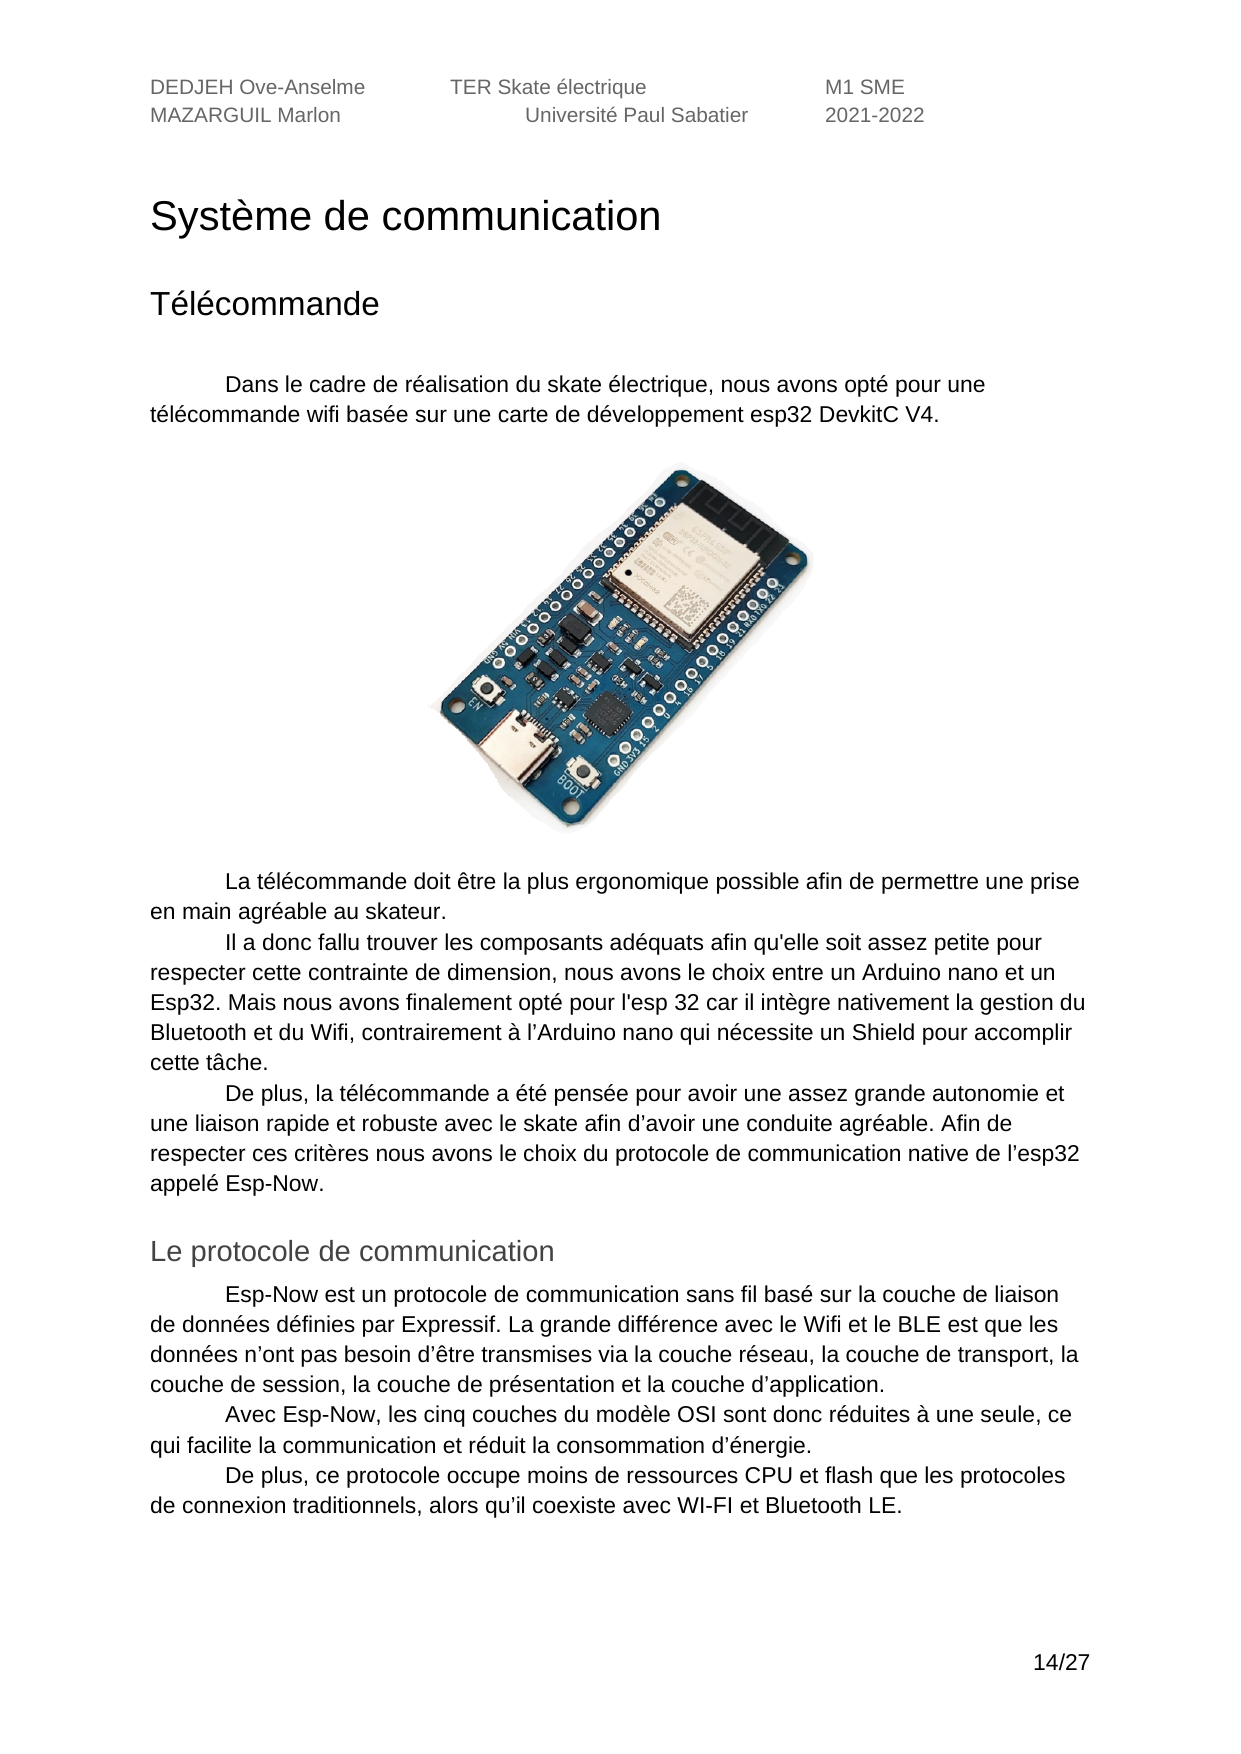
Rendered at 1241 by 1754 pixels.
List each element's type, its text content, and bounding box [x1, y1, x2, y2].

text De plus, la télécommande a été pensée pour avoir une assez grande autonomie et une liaison rapide et robuste avec le skate afin d’avoir une conduite agréable. Afin de respecter ces critères nous avons le choix du protocole de communication native de l’esp32 appelé Esp-Now. [150, 1079, 1090, 1197]
subtitle Télécommande [150, 284, 1090, 323]
text Il a donc fallu trouver les composants adéquats afin qu'elle soit assez petite pour respecter cette contrainte de dimension, nous avons le choix entre un Arduino nano et un Esp32. Mais nous avons finalement opté pour l'esp 32 car il intègre nativement la gestion du Bluetooth et du Wifi, contrairement à l’Arduino nano qui nécessite un Shield pour accomplir cette tâche. [150, 928, 1090, 1076]
text La télécommande doit être la plus ergonomique possible afin de permettre une prise en main agréable au skateur. [150, 868, 1090, 925]
text Esp-Now est un protocole de communication sans fil basé sur la couche de liaison de données définies par Expressif. La grande différence avec le Wifi et le BLE est que les données n’ont pas besoin d’être transmises via la couche réseau, la couche de transport, la couche de session, la couche de présentation et la couche d’application. [150, 1281, 1090, 1398]
text Avec Esp-Now, les cinq couches du modèle OSI sont donc réduites à une seule, ce qui facilite la communication et réduit la consommation d’énergie. [150, 1401, 1090, 1458]
subtitle Le protocole de communication [150, 1234, 1090, 1267]
picture [426, 461, 814, 834]
text Dans le cadre de réalisation du skate électrique, nous avons opté pour une télécommande wifi basée sur une carte de développement esp32 DevkitC V4. [150, 371, 1090, 428]
text De plus, ce protocole occupe moins de ressources CPU et flash que les protocoles de connexion traditionnels, alors qu’il coexiste avec WI-FI et Bluetooth LE. [150, 1462, 1090, 1518]
subtitle Système de communication [150, 192, 1090, 239]
